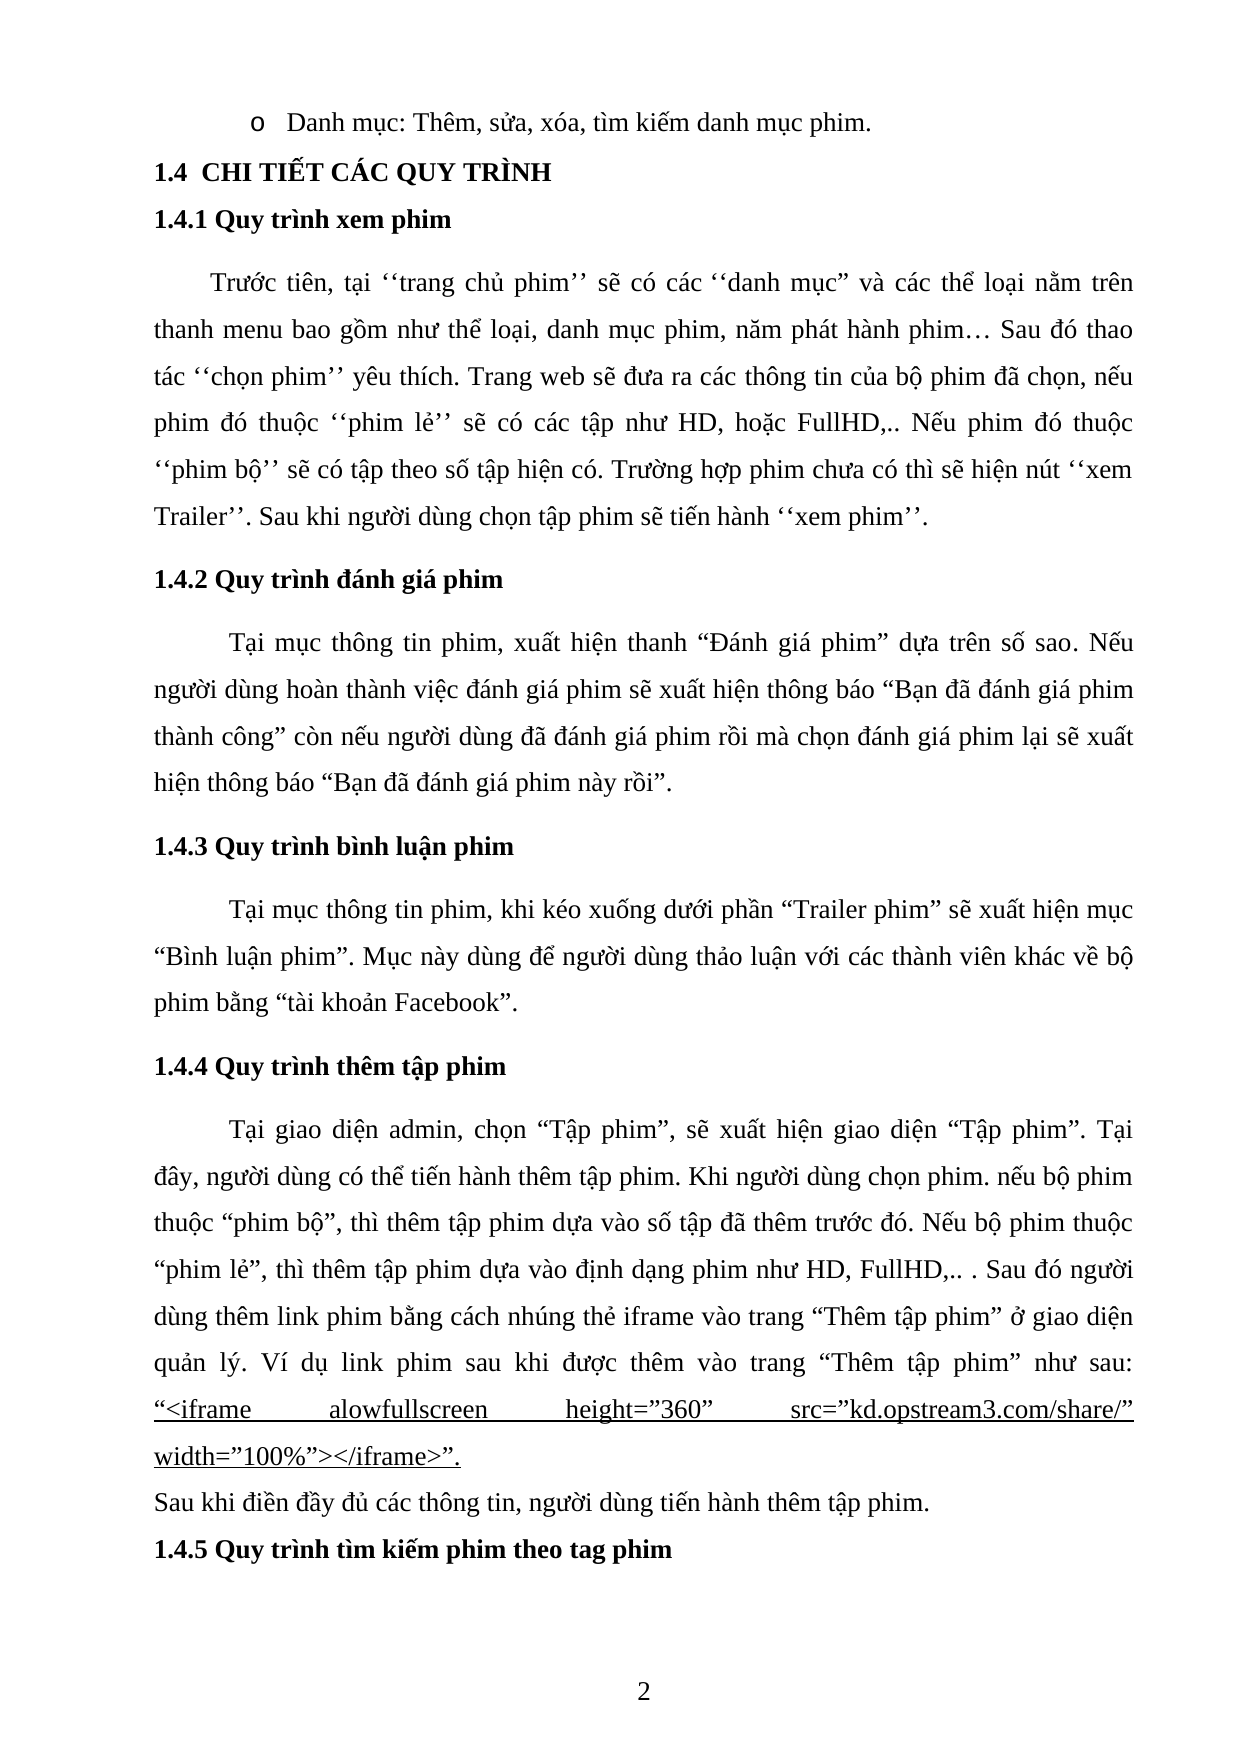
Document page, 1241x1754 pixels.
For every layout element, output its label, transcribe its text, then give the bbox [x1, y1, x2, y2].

text chi tiết các QUY TRÌNH [153, 156, 1134, 188]
text Trước tiên, tại ‘‘trang chủ phim’’ sẽ có các ‘‘danh mục” và các thể loại nằm trên thanh menu bao gồm như thể loại, danh mục phim, năm phát hành phim… Sau đó thao tác ‘‘chọn phim’’ yêu thích. Trang web sẽ đưa ra các thông tin của bộ phim đã chọn, nếu phim đó thuộc ‘‘phim lẻ’’ sẽ có các tập như HD, hoặc FullHD,.. Nếu phim đó thuộc ‘‘phim bộ’’ sẽ có tập theo số tập hiện có. Trường hợp phim chưa có thì sẽ hiện nút ‘‘xem Trailer’’. Sau khi người dùng chọn tập phim sẽ tiến hành ‘‘xem phim’’. [153, 266, 1134, 531]
text Tại giao diện admin, chọn “Tập phim”, sẽ xuất hiện giao diện “Tập phim”. Tại đây, người dùng có thể tiến hành thêm tập phim. Khi người dùng chọn phim. nếu bộ phim thuộc “phim bộ”, thì thêm tập phim dựa vào số tập đã thêm trước đó. Nếu bộ phim thuộc “phim lẻ”, thì thêm tập phim dựa vào định dạng phim như HD, FullHD,.. . Sau đó người dùng thêm link phim bằng cách nhúng thẻ iframe vào trang “Thêm tập phim” ở giao diện quản lý. Ví dụ link phim sau khi được thêm vào trang “Thêm tập phim” như sau: “<iframe alowfullscreen height=”360” src=”kd.opstream3.com/share/” width=”100%”></iframe>”. [153, 1421, 1134, 1471]
text 1.4.2 Quy trình đánh giá phim [153, 563, 1134, 594]
text Sau khi điền đầy đủ các thông tin, người dùng tiến hành thêm tập phim. [153, 1486, 1134, 1518]
text 1.4.3 Quy trình bình luận phim [153, 830, 1134, 861]
text Tại giao diện admin, chọn “Tập phim”, sẽ xuất hiện giao diện “Tập phim”. Tại đây, người dùng có thể tiến hành thêm tập phim. Khi người dùng chọn phim. nếu bộ phim thuộc “phim bộ”, thì thêm tập phim dựa vào số tập đã thêm trước đó. Nếu bộ phim thuộc “phim lẻ”, thì thêm tập phim dựa vào định dạng phim như HD, FullHD,.. . Sau đó người dùng thêm link phim bằng cách nhúng thẻ iframe vào trang “Thêm tập phim” ở giao diện quản lý. Ví dụ link phim sau khi được thêm vào trang “Thêm tập phim” như sau: “<iframe alowfullscreen height=”360” src=”kd.opstream3.com/share/” width=”100%”></iframe>”. [153, 1113, 1134, 1420]
list Danh mục: Thêm, sửa, xóa, tìm kiếm danh mục phim. [249, 106, 1129, 140]
text Tại mục thông tin phim, xuất hiện thanh “Đánh giá phim” dựa trên số sao. Nếu người dùng hoàn thành việc đánh giá phim sẽ xuất hiện thông báo “Bạn đã đánh giá phim thành công” còn nếu người dùng đã đánh giá phim rồi mà chọn đánh giá phim lại sẽ xuất hiện thông báo “Bạn đã đánh giá phim này rồi”. [153, 626, 1134, 798]
text 1.4.1 Quy trình xem phim [153, 203, 1134, 234]
text Tại mục thông tin phim, khi kéo xuống dưới phần “Trailer phim” sẽ xuất hiện mục “Bình luận phim”. Mục này dùng để người dùng thảo luận với các thành viên khác về bộ phim bằng “tài khoản Facebook”. [153, 893, 1134, 1018]
text 1.4.5 Quy trình tìm kiếm phim theo tag phim [153, 1533, 1134, 1564]
text 1.4.4 Quy trình thêm tập phim [153, 1050, 1134, 1081]
